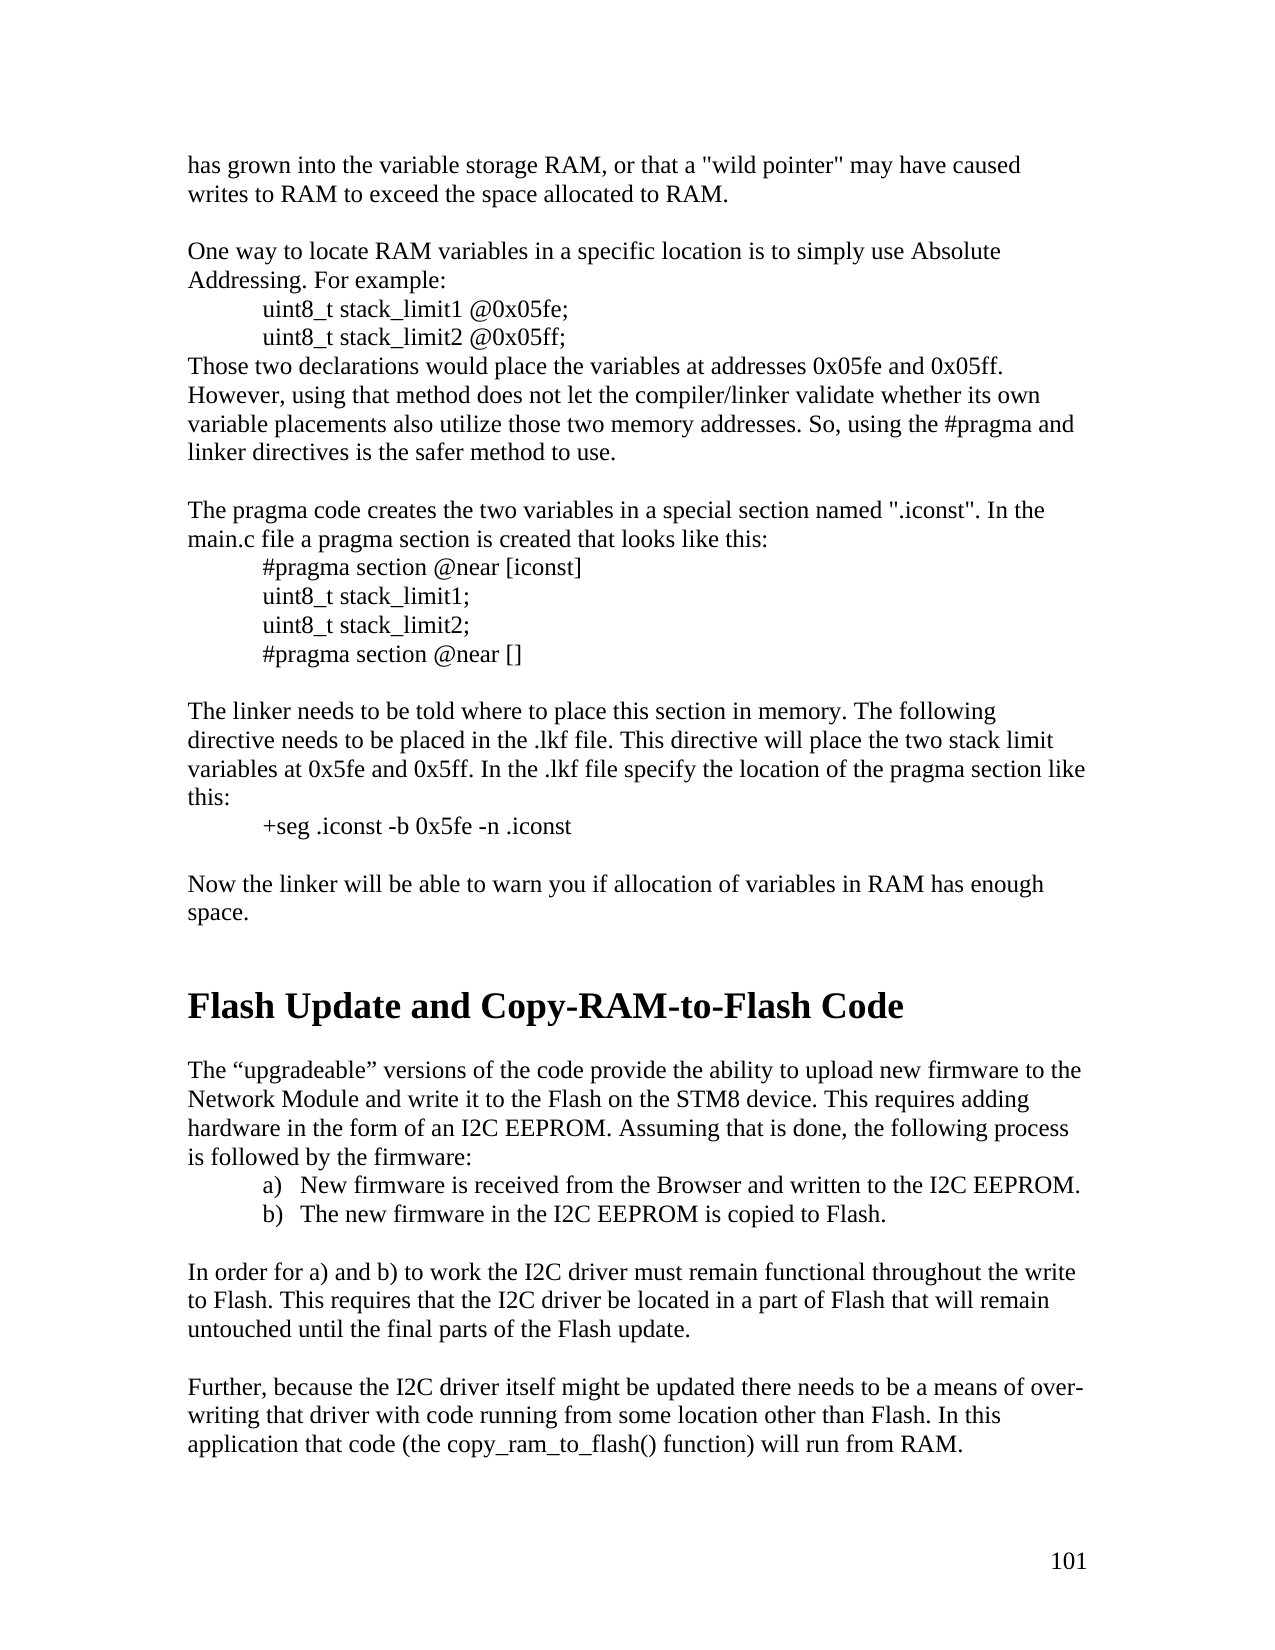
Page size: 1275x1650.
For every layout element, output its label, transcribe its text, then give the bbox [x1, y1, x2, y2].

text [187, 150, 1087, 207]
text +seg .iconst -b 0x5fe -n .iconst [262, 811, 1087, 840]
text One way to locate RAM variables in a specific location is to simply use Absolute Addressing. For example: [187, 236, 1087, 294]
text uint8_t stack_limit2; [262, 610, 1087, 639]
text Those two declarations would place the variables at addresses 0x05fe and 0x05ff. However, using that method does not let the compiler/linker validate whether its own variable placements also utilize those two memory addresses. So, using the #pragma and linker directives is the safer method to use. [187, 351, 1087, 466]
text uint8_t stack_limit1; [262, 581, 1087, 610]
text The pragma code creates the two variables in a special section named ".iconst". In the main.c file a pragma section is created that looks like this: [187, 495, 1087, 552]
text The “upgradeable” versions of the code provide the ability to upload new firmware to the Network Module and write it to the Flash on the STM8 device. This requires adding hardware in the form of an I2C EEPROM. Assuming that is done, the following process is followed by the firmware: [187, 1056, 1087, 1171]
text uint8_t stack_limit2 @0x05ff; [262, 322, 1087, 351]
text In order for a) and b) to work the I2C driver must remain functional throughout the write to Flash. This requires that the I2C driver be located in a part of Flash that will remain untouched until the final parts of the Flash update. [187, 1257, 1087, 1343]
list New firmware is received from the Browser and written to the I2C EEPROM. [262, 1171, 1087, 1199]
text #pragma section @near [iconst] [262, 552, 1087, 581]
text Further, because the I2C driver itself might be updated there needs to be a means of over-writing that driver with code running from some location other than Flash. In this application that code (the copy_ram_to_flash() function) will run from RAM. [187, 1372, 1087, 1458]
text #pragma section @near [] [262, 639, 1087, 667]
text Now the linker will be able to warn you if allocation of variables in RAM has enough space. [187, 869, 1087, 926]
text The linker needs to be told where to place this section in memory. The following directive needs to be placed in the .lkf file. This directive will place the two stack limit variables at 0x5fe and 0x5ff. In the .lkf file specify the location of the pragma section like this: [187, 696, 1087, 811]
text Flash Update and Copy-RAM-to-Flash Code [187, 984, 1087, 1027]
text uint8_t stack_limit1 @0x05fe; [262, 294, 1087, 322]
list The new firmware in the I2C EEPROM is copied to Flash. [262, 1199, 1087, 1228]
